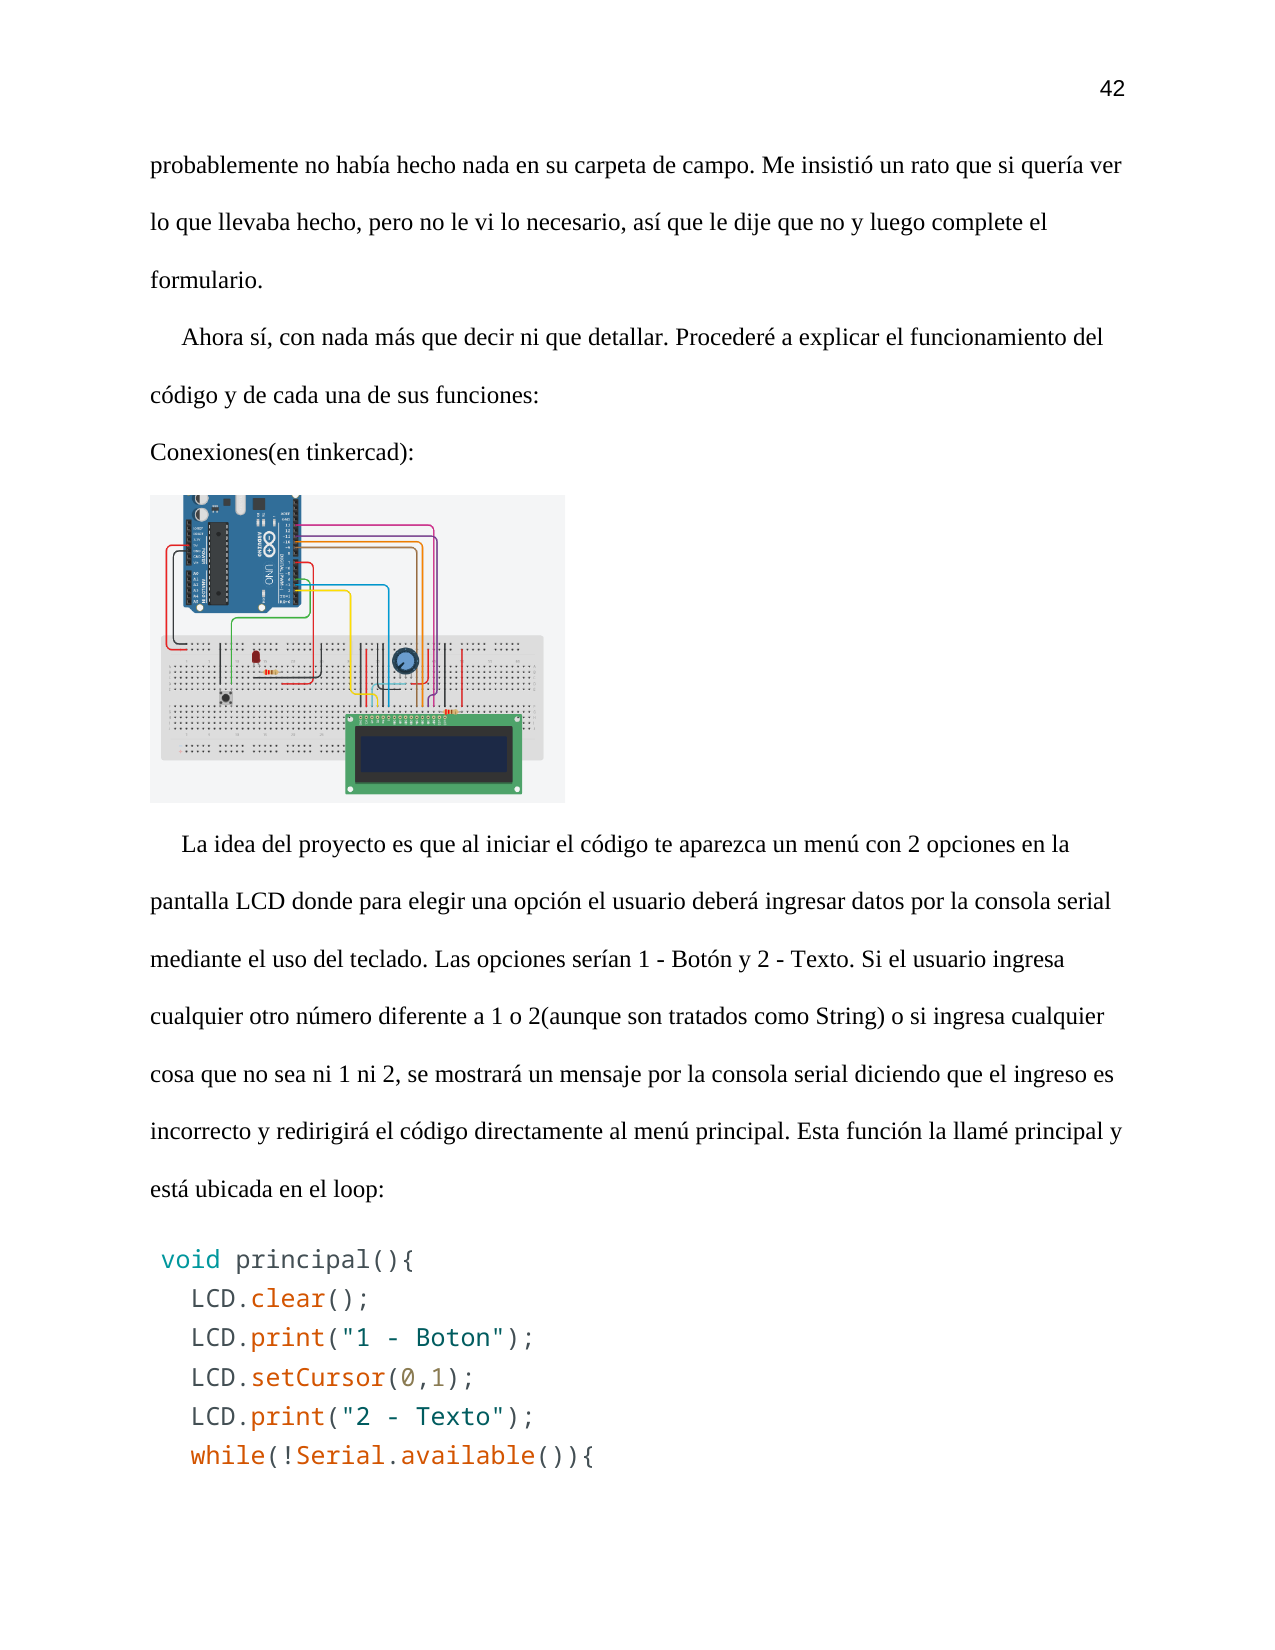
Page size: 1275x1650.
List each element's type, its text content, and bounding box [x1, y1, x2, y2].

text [150, 150, 1125, 294]
text Ahora sí, con nada más que decir ni que detallar. Procederé a explicar el funcionamiento del código y de cada una de sus funciones: [150, 322, 1125, 409]
text La idea del proyecto es que al iniciar el código te aparezca un menú con 2 opciones en la pantalla LCD donde para elegir una opción el usuario deberá ingresar datos por la consola serial mediante el uso del teclado. Las opciones serían 1 - Botón y 2 - Texto. Si el usuario ingresa cualquier otro número diferente a 1 o 2(aunque son tratados como String) o si ingresa cualquier cosa que no sea ni 1 ni 2, se mostrará un mensaje por la consola serial diciendo que el ingreso es incorrecto y redirigirá el código directamente al menú principal. Esta función la llamé principal y está ubicada en el loop: [150, 829, 1125, 1202]
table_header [150, 1231, 1125, 1482]
text Conexiones(en tinkercad): [150, 437, 1125, 466]
picture [150, 495, 565, 803]
